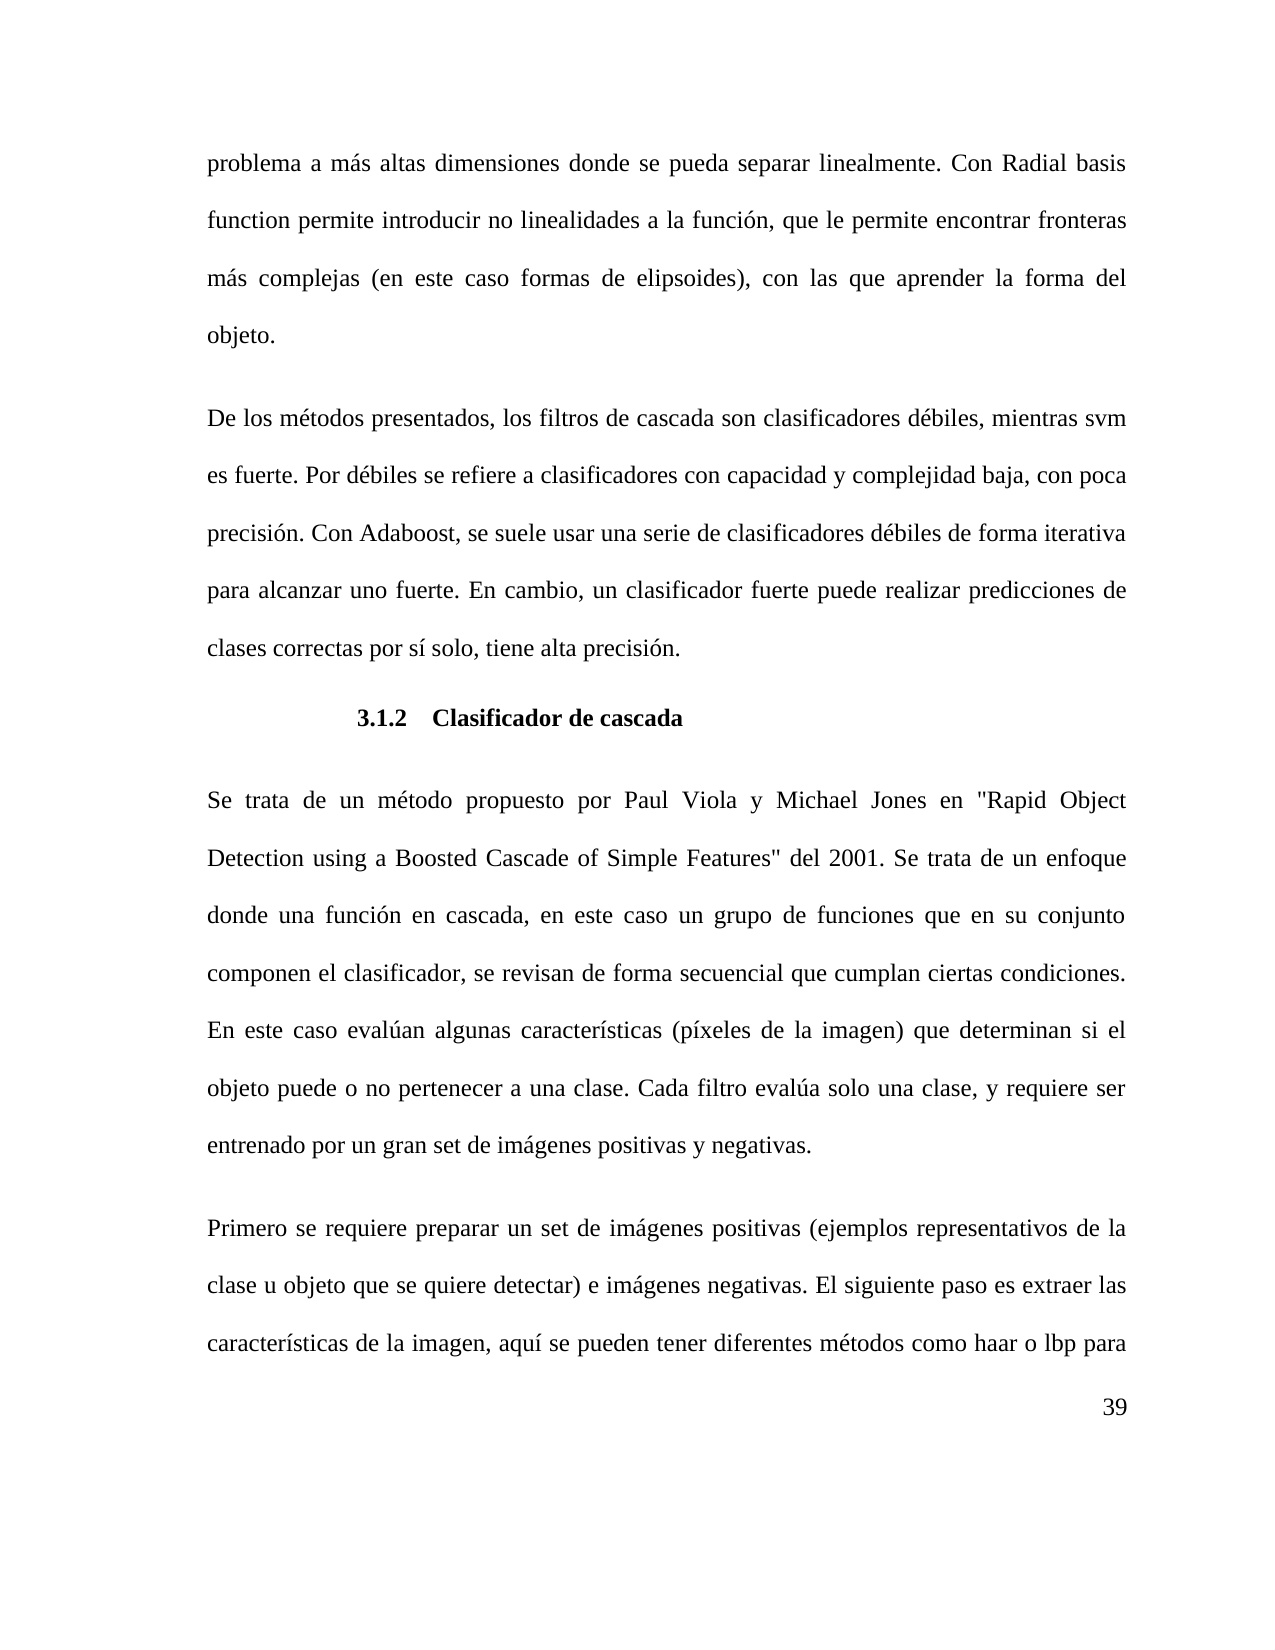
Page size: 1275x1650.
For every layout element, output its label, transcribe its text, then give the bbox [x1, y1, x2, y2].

subtitle Clasificador de cascada [357, 703, 1127, 731]
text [207, 1213, 1127, 1356]
text Se trata de un método propuesto por Paul Viola y Michael Jones en "Rapid Object Detection using a Boosted Cascade of Simple Features" del 2001. Se trata de un enfoque donde una función en cascada, en este caso un grupo de funciones que en su conjunto componen el clasificador, se revisan de forma secuencial que cumplan ciertas condiciones. En este caso evalúan algunas características (píxeles de la imagen) que determinan si el objeto puede o no pertenecer a una clase. Cada filtro evalúa solo una clase, y requiere ser entrenado por un gran set de imágenes positivas y negativas. [207, 785, 1127, 1159]
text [207, 148, 1127, 349]
text De los métodos presentados, los filtros de cascada son clasificadores débiles, mientras svm es fuerte. Por débiles se refiere a clasificadores con capacidad y complejidad baja, con poca precisión. Con Adaboost, se suele usar una serie de clasificadores débiles de forma iterativa para alcanzar uno fuerte. En cambio, un clasificador fuerte puede realizar predicciones de clases correctas por sí solo, tiene alta precisión. [207, 403, 1127, 661]
